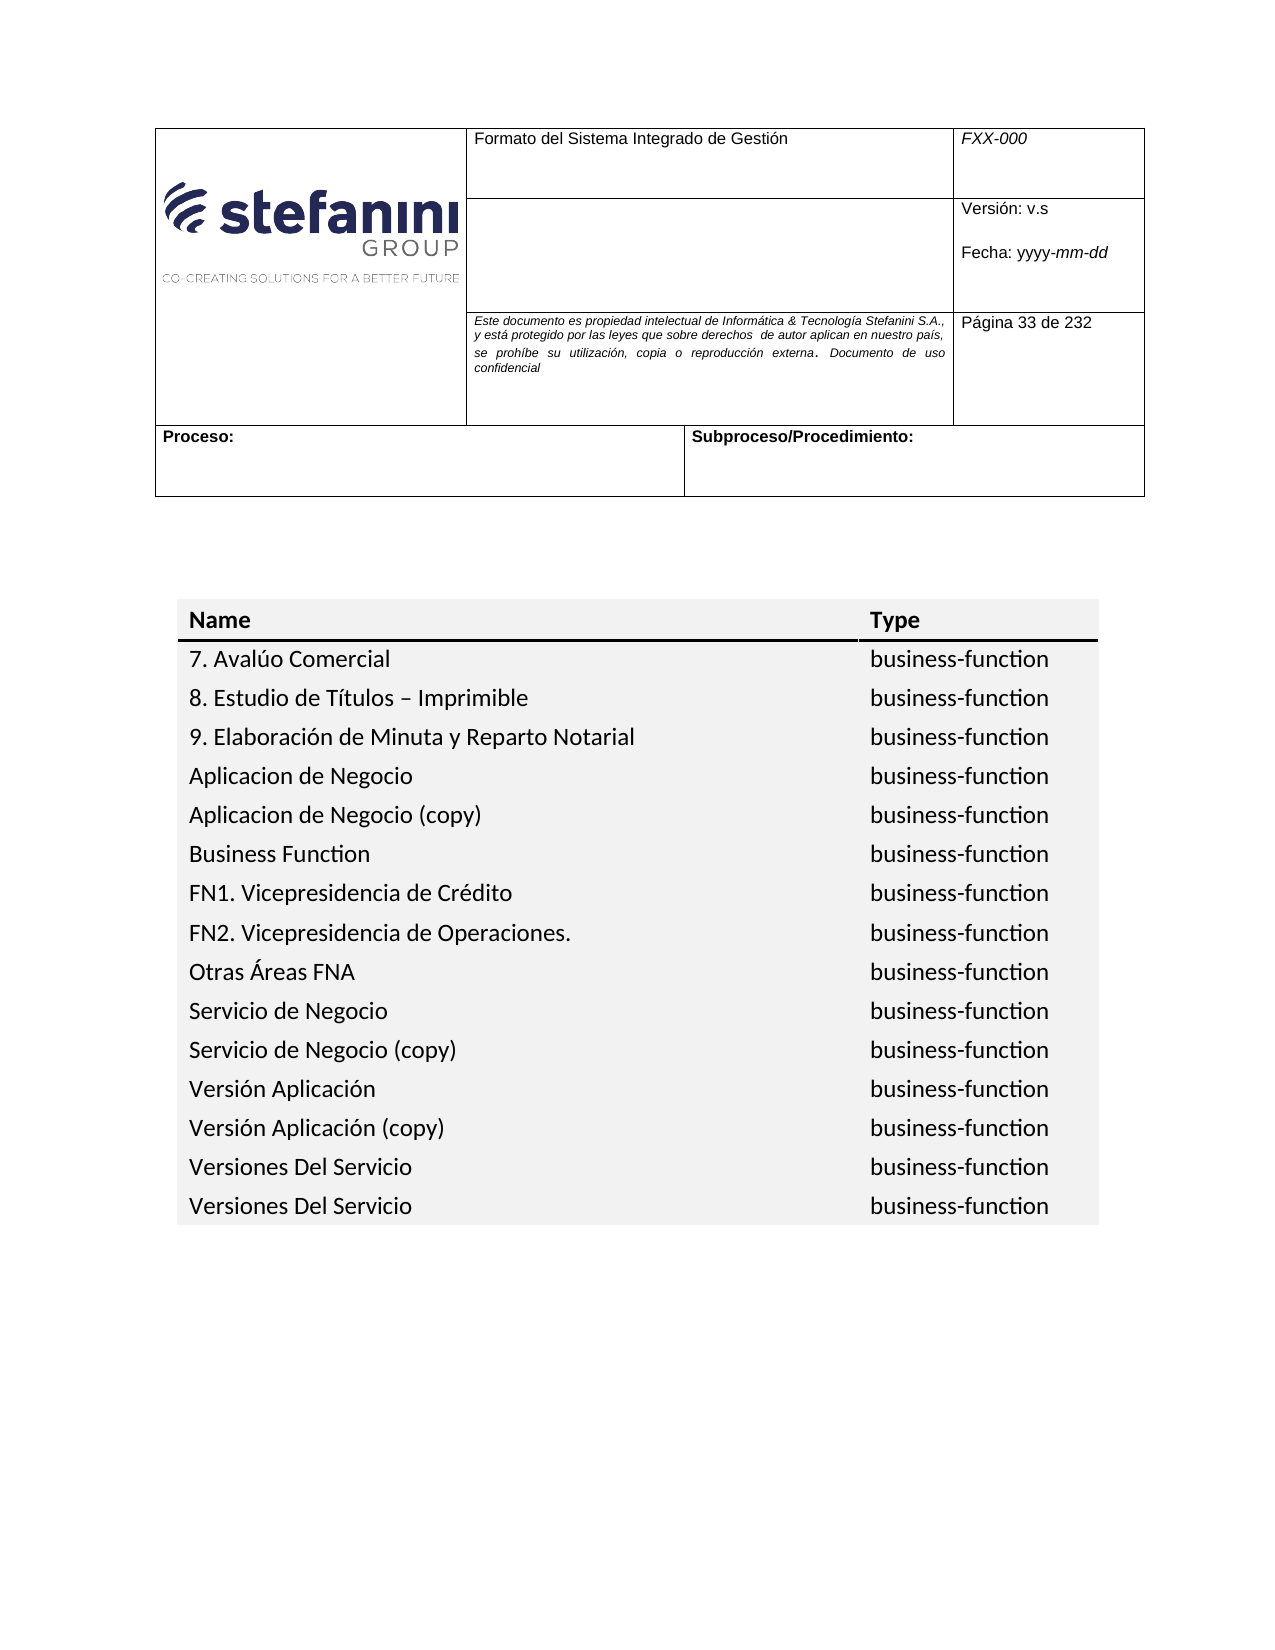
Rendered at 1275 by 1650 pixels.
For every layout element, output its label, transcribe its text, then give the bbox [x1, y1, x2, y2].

picture [162, 182, 460, 286]
table_cell business-function [859, 718, 1098, 756]
table_header Type [859, 600, 1098, 638]
table_cell business-function [859, 1147, 1098, 1185]
table_cell Servicio de Negocio (copy) [178, 1030, 858, 1068]
table_cell business-function [859, 874, 1098, 912]
table_cell Aplicacion de Negocio [178, 757, 858, 795]
table_cell Versiones Del Servicio [178, 1186, 858, 1224]
table_cell business-function [859, 835, 1098, 873]
table_cell business-function [859, 1186, 1098, 1224]
table_cell Aplicacion de Negocio (copy) [178, 796, 858, 834]
table_cell Otras Áreas FNA [178, 952, 858, 990]
table_cell business-function [859, 679, 1098, 717]
table_cell business-function [859, 757, 1098, 795]
table_cell Versión Aplicación (copy) [178, 1108, 858, 1146]
table_cell business-function [859, 991, 1098, 1029]
table_cell 9. Elaboración de Minuta y Reparto Notarial [178, 718, 858, 756]
table_cell business-function [859, 913, 1098, 951]
table_cell Business Function [178, 835, 858, 873]
table_header Name [178, 600, 858, 638]
table_cell FN1. Vicepresidencia de Crédito [178, 874, 858, 912]
table_cell Servicio de Negocio [178, 991, 858, 1029]
table_cell 8. Estudio de Títulos – Imprimible [178, 679, 858, 717]
table_cell business-function [859, 642, 1098, 677]
table_cell Versiones Del Servicio [178, 1147, 858, 1185]
table_cell business-function [859, 1108, 1098, 1146]
table_cell business-function [859, 796, 1098, 834]
table_cell business-function [859, 952, 1098, 990]
table_cell 7. Avalúo Comercial [178, 642, 858, 677]
table_cell business-function [859, 1069, 1098, 1107]
table_cell FN2. Vicepresidencia de Operaciones. [178, 913, 858, 951]
table_cell Versión Aplicación [178, 1069, 858, 1107]
table_cell business-function [859, 1030, 1098, 1068]
